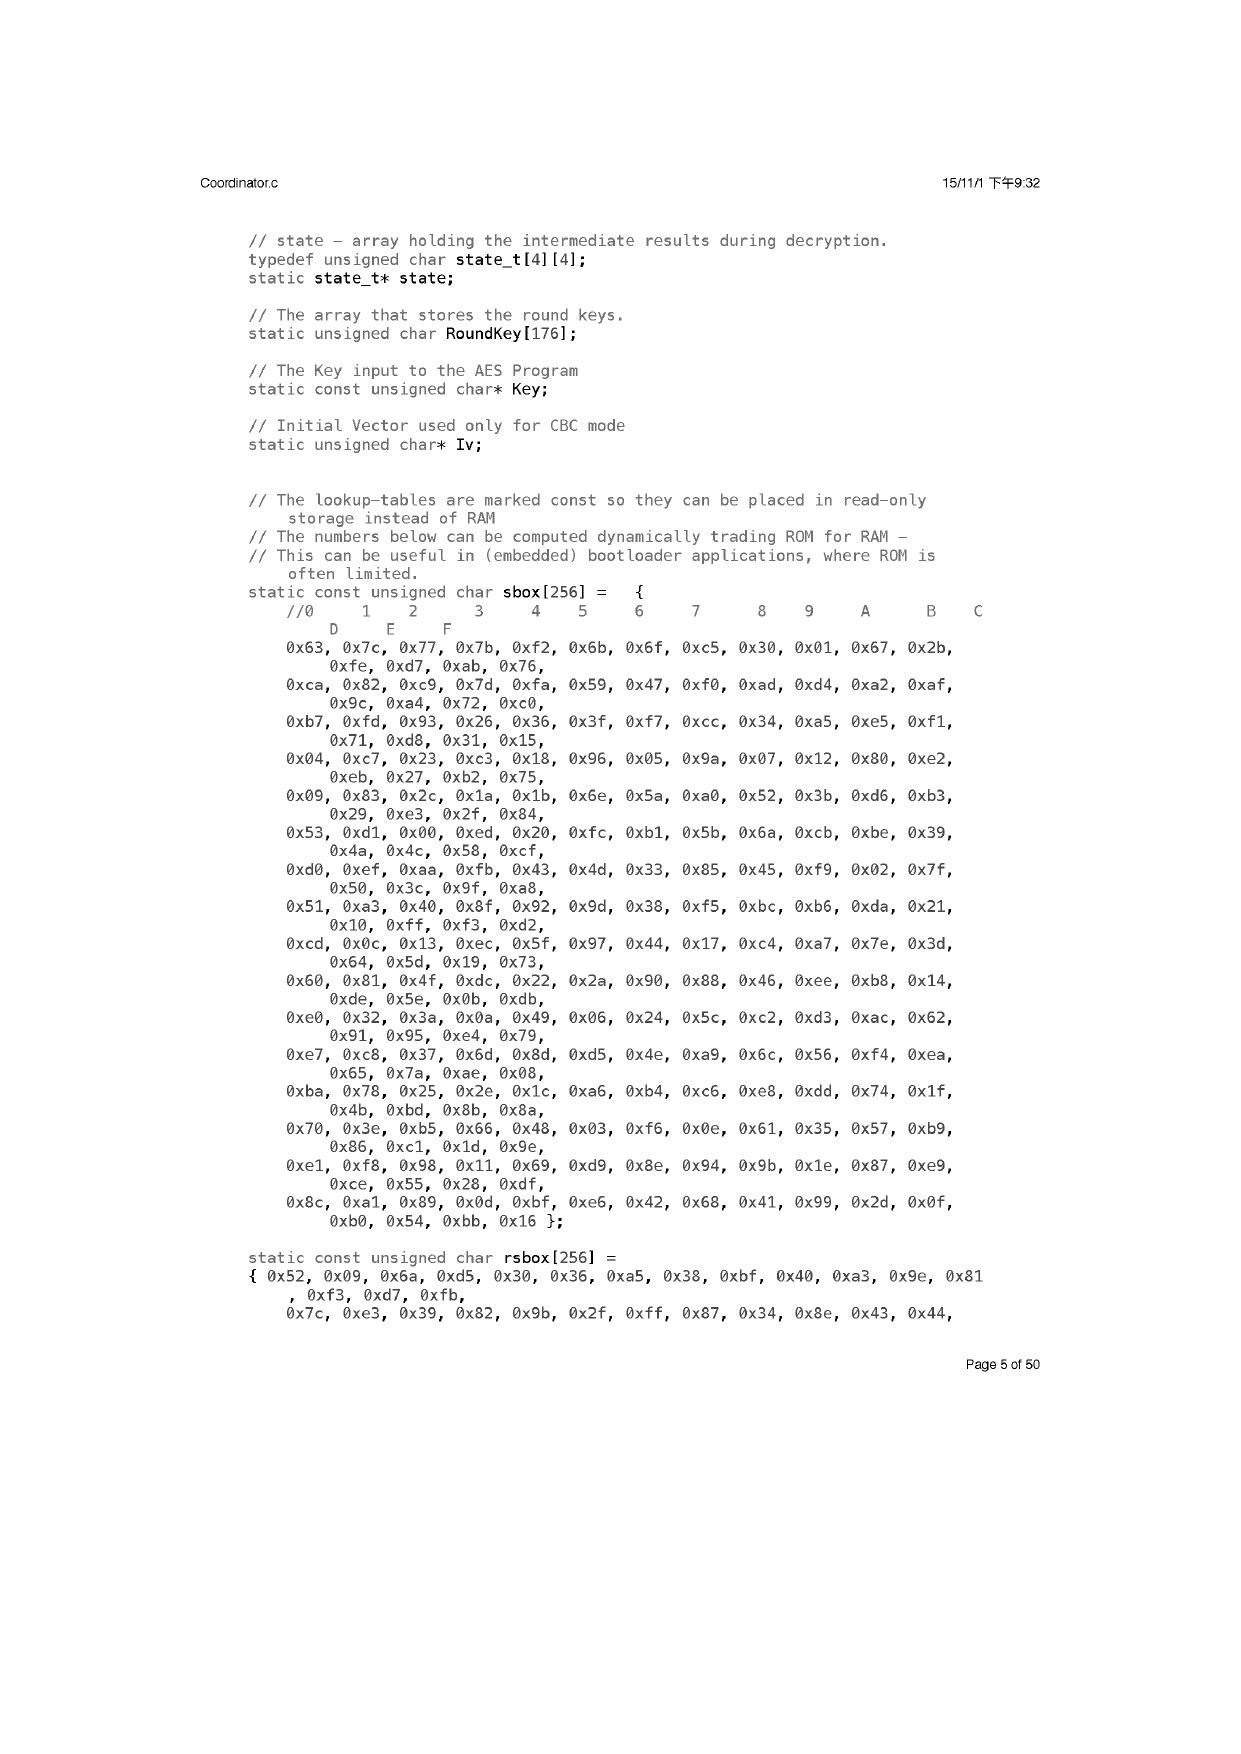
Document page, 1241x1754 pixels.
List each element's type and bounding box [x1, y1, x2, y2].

picture [187, 162, 1053, 1386]
